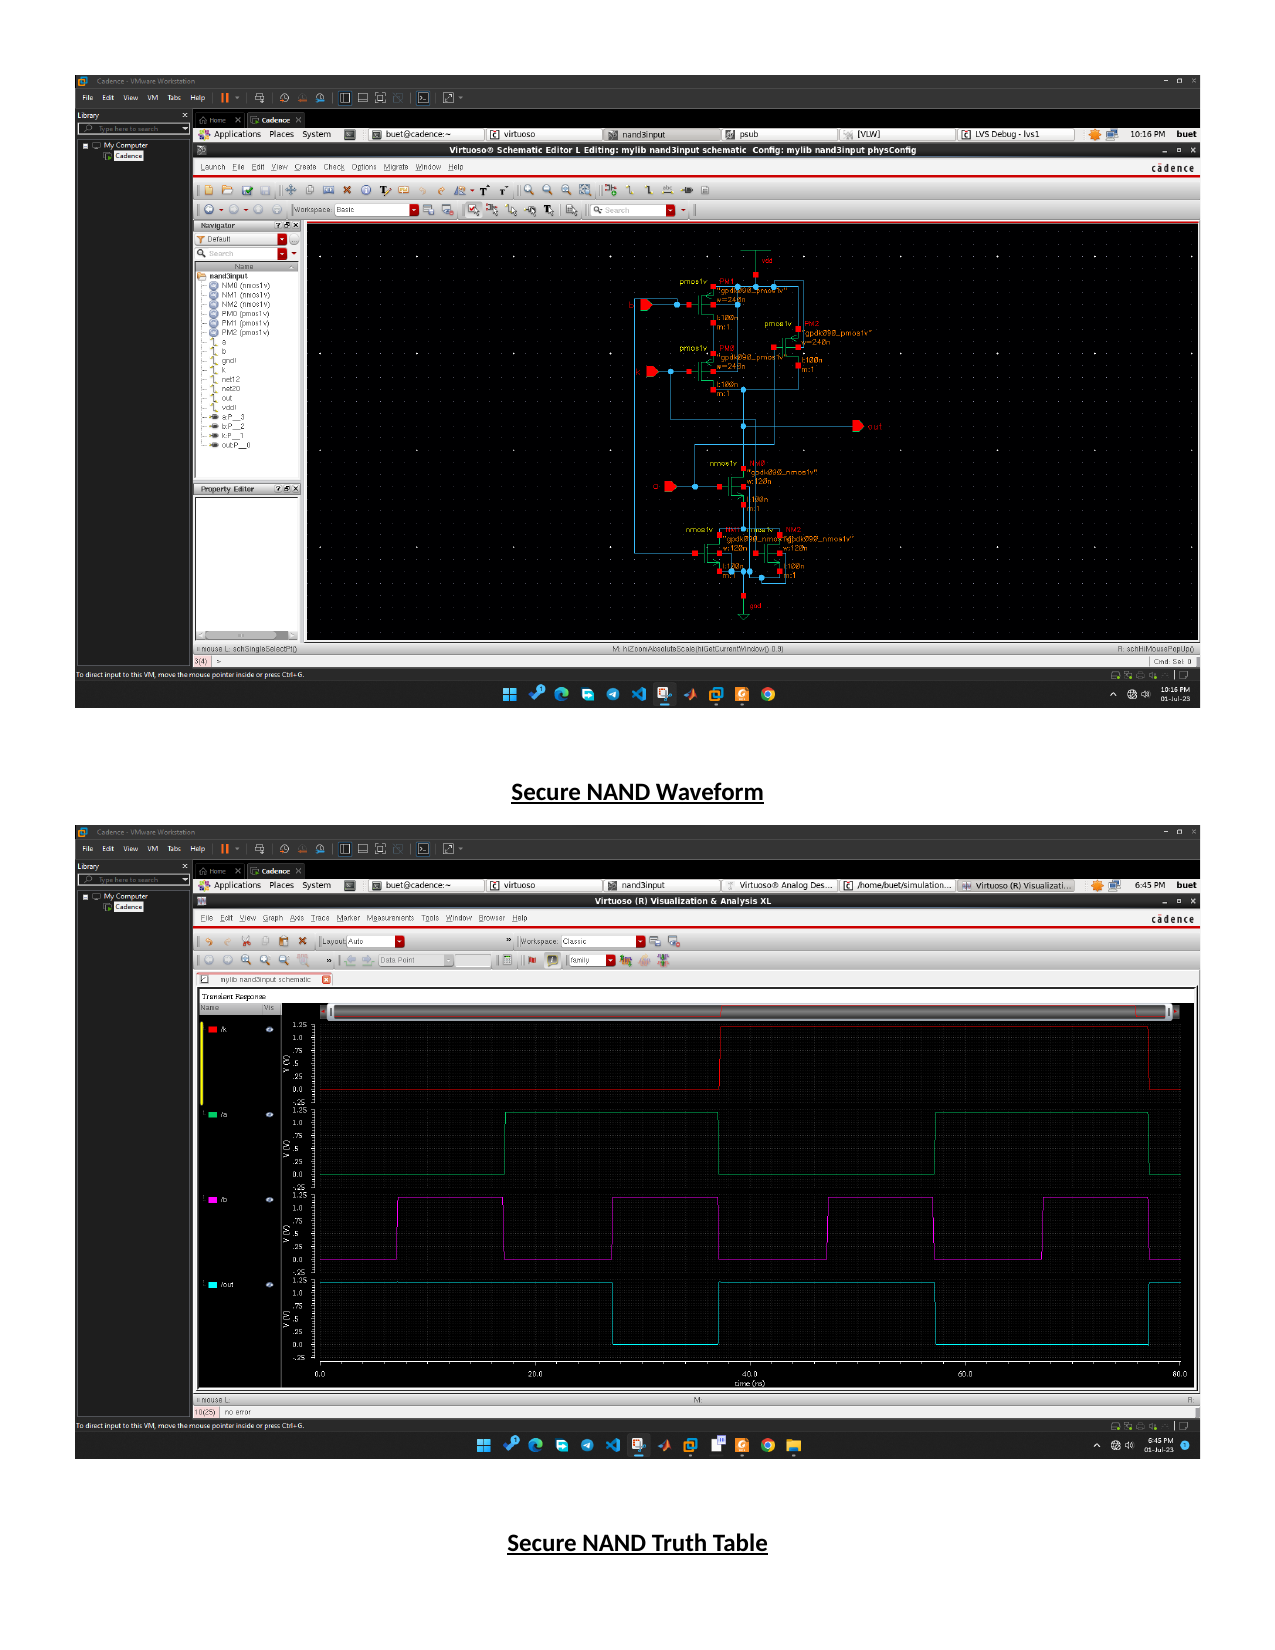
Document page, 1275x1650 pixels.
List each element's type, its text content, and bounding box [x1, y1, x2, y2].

text Secure NAND Waveform [75, 776, 1200, 807]
text Secure NAND Truth Table [75, 1527, 1200, 1558]
picture [75, 825, 1200, 1459]
picture [75, 75, 1200, 708]
